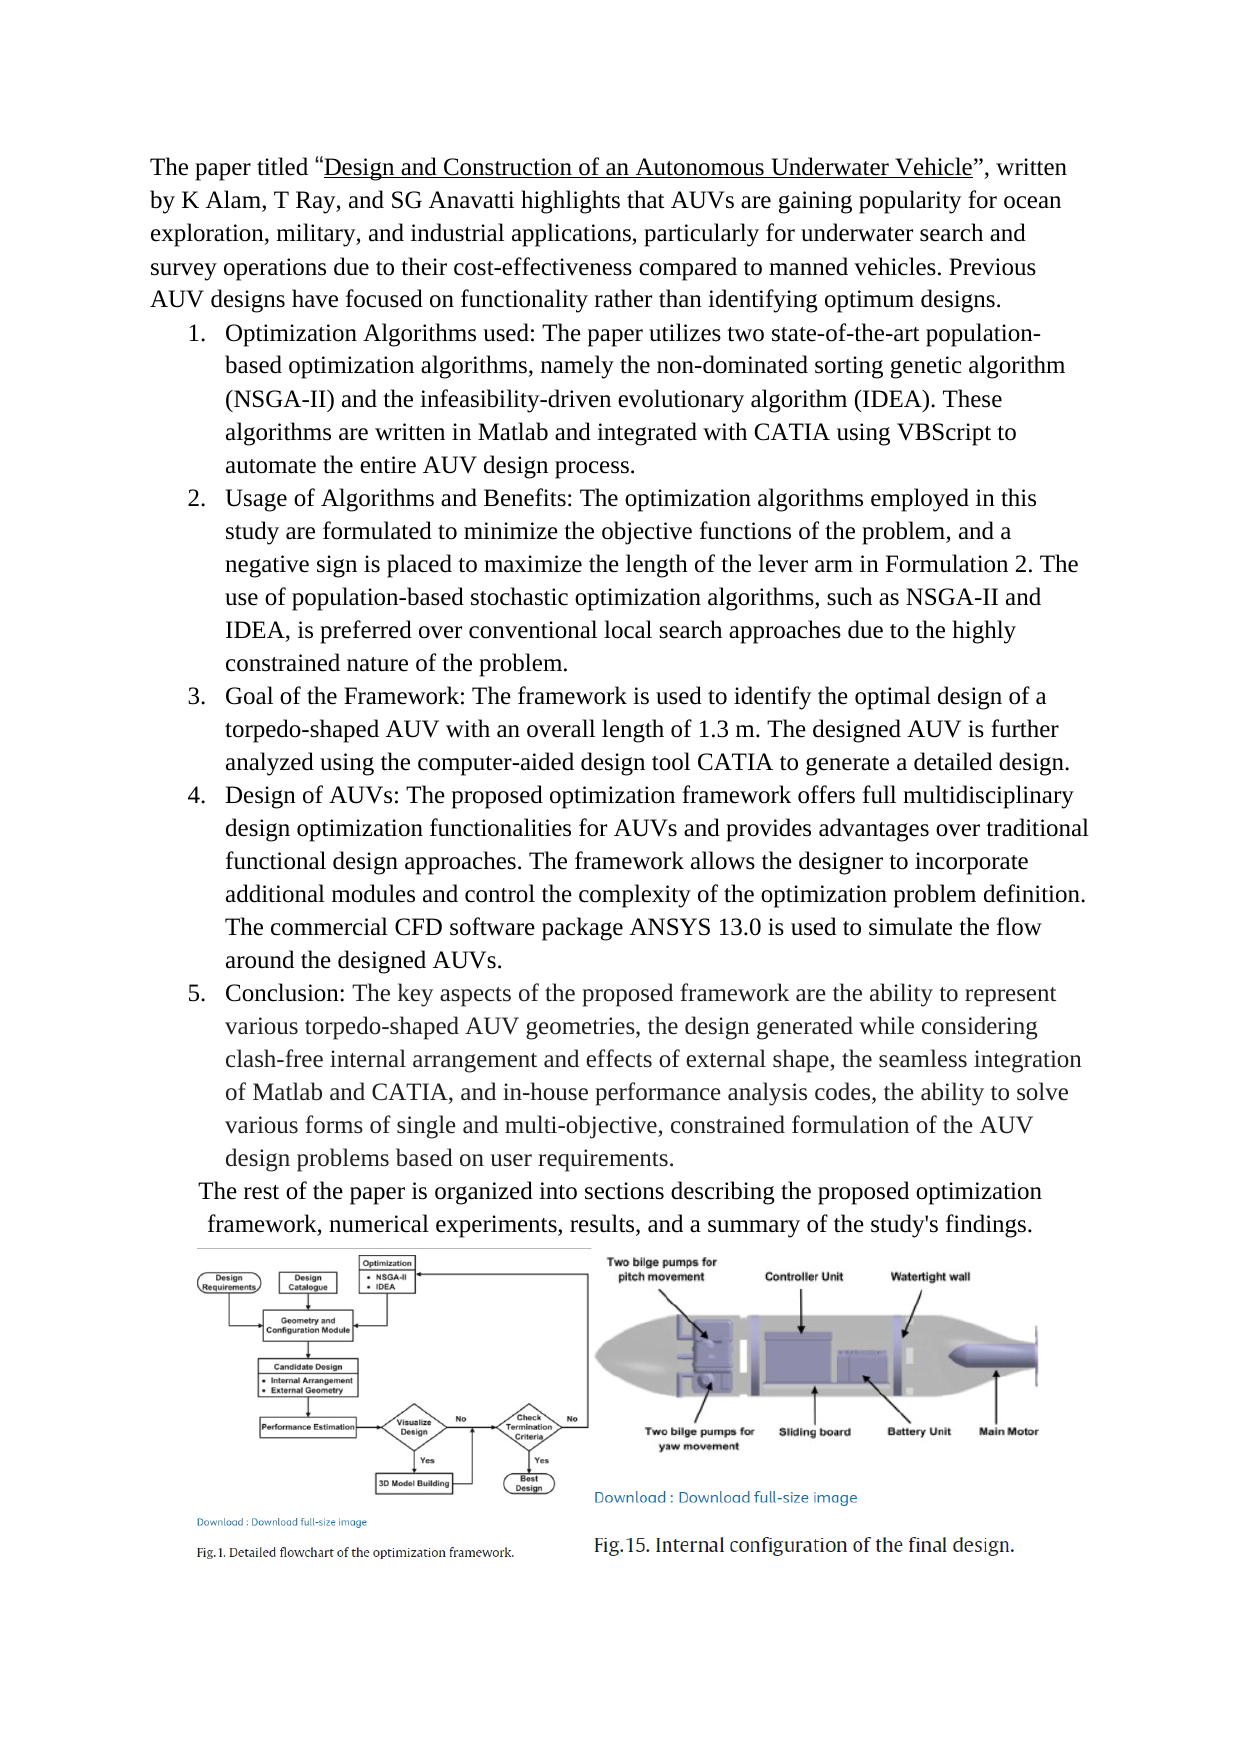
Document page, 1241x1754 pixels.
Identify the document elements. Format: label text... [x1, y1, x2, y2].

list Goal of the Framework: The framework is used to identify the optimal design of a torpedo-shaped AUV with an overall length of 1.3 m. The designed AUV is further analyzed using the computer-aided design tool CATIA to generate a detailed design. [187, 681, 1090, 776]
picture [196, 1246, 1045, 1559]
text The paper titled “Design and Construction of an Autonomous Underwater Vehicle”, written by K Alam, T Ray, and SG Anavatti highlights that AUVs are gaining popularity for ocean exploration, military, and industrial applications, particularly for underwater search and survey operations due to their cost-effectiveness compared to manned vehicles. Previous AUV designs have focused on functionality rather than identifying optimum designs. [150, 150, 1090, 313]
list Optimization Algorithms used: The paper utilizes two state-of-the-art population-based optimization algorithms, namely the non-dominated sorting genetic algorithm (NSGA-II) and the infeasibility-driven evolutionary algorithm (IDEA). These algorithms are written in Matlab and integrated with CATIA using VBScript to automate the entire AUV design process. [187, 318, 1090, 478]
list Conclusion: The key aspects of the proposed framework are the ability to represent various torpedo-shaped AUV geometries, the design generated while considering clash-free internal arrangement and effects of external shape, the seamless integration of Matlab and CATIA, and in-house performance analysis codes, the ability to solve various forms of single and multi-objective, constrained formulation of the AUV design problems based on user requirements. [187, 978, 1090, 1172]
list Usage of Algorithms and Benefits: The optimization algorithms employed in this study are formulated to minimize the objective functions of the problem, and a negative sign is placed to maximize the length of the lever arm in Formulation 2. The use of population-based stochastic optimization algorithms, such as NSGA-II and IDEA, is preferred over conventional local search approaches due to the highly constrained nature of the problem. [187, 483, 1090, 677]
list Design of AUVs: The proposed optimization framework offers full multidisciplinary design optimization functionalities for AUVs and provides advantages over traditional functional design approaches. The framework allows the designer to incorporate additional modules and control the complexity of the optimization problem definition. The commercial CFD software package ANSYS 13.0 is used to simulate the flow around the designed AUVs. [187, 780, 1090, 974]
